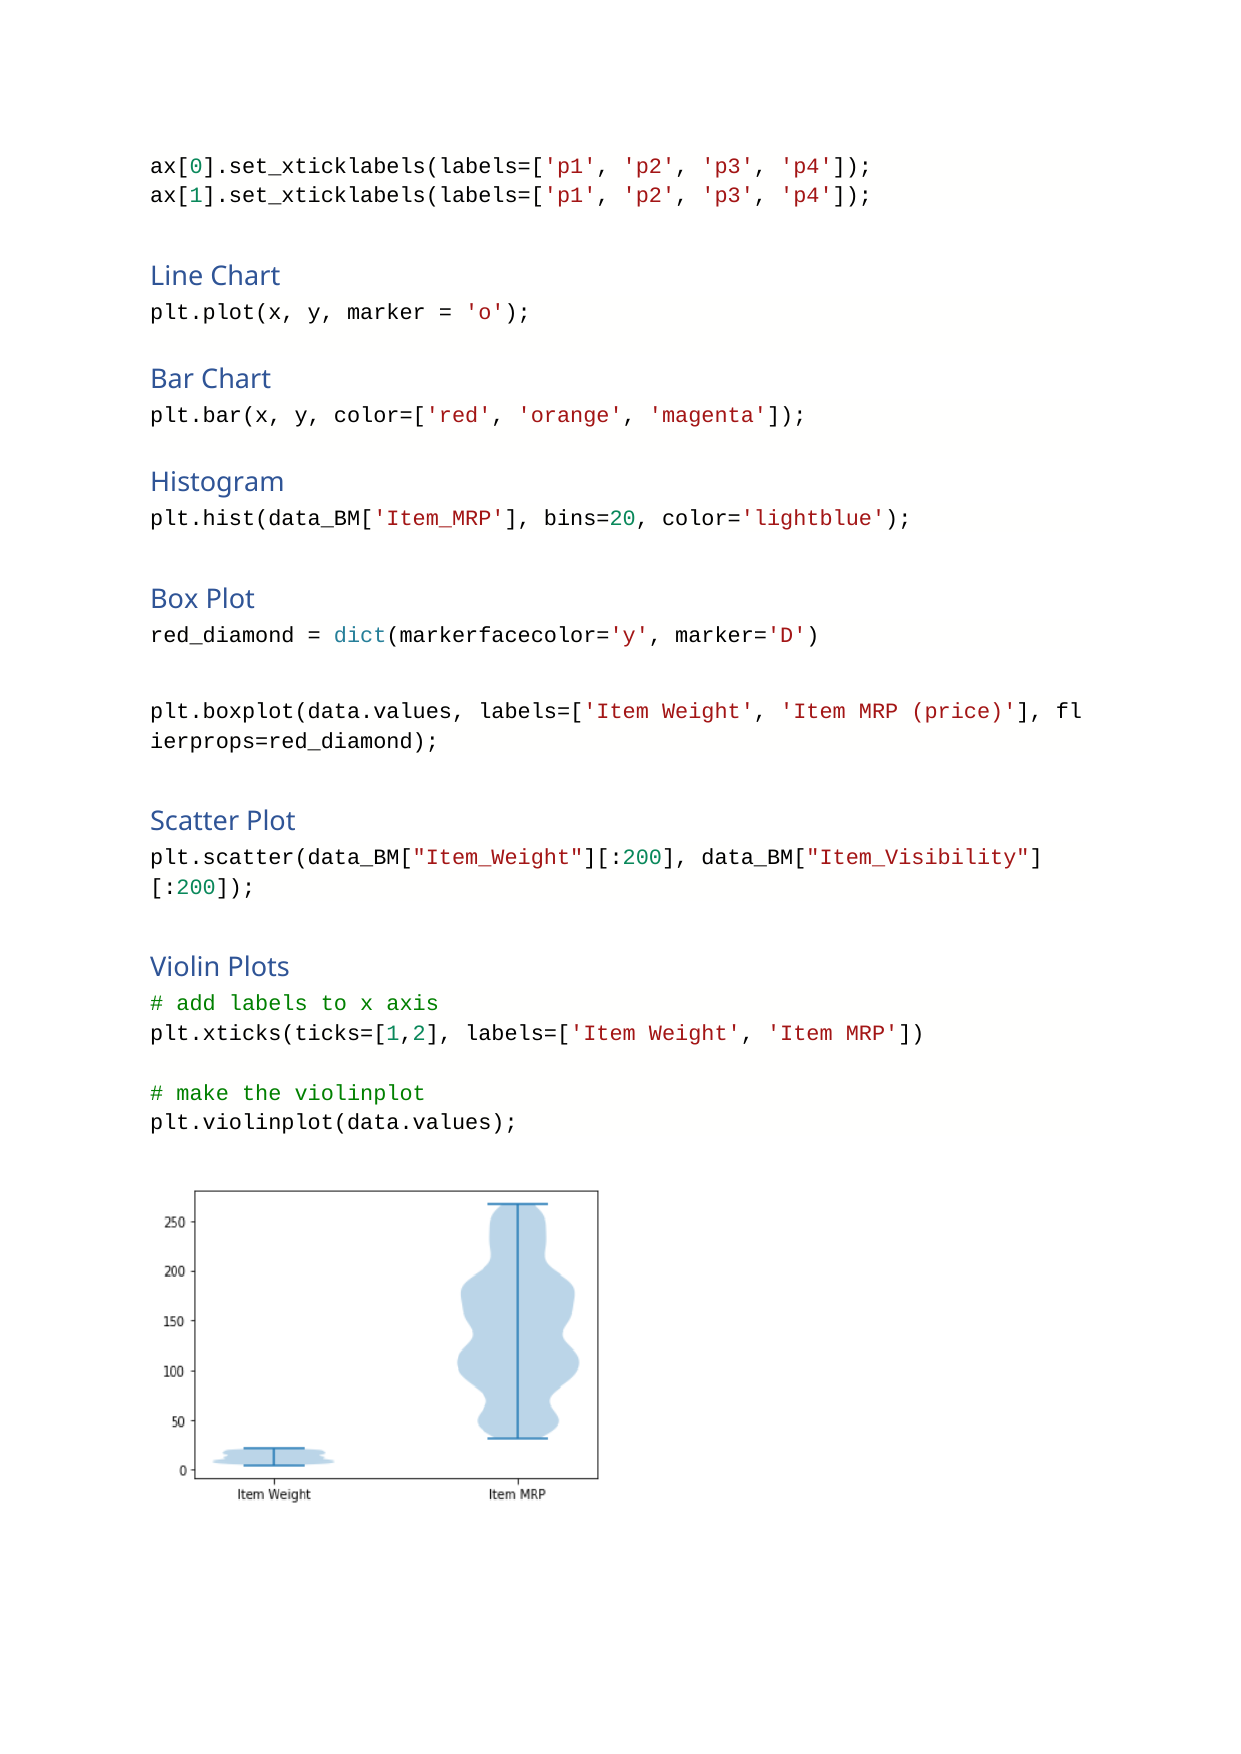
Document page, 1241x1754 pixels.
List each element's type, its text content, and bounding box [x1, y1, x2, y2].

text plt.xticks(ticks=[1,2], labels=['Item Weight', 'Item MRP']) [150, 1017, 1090, 1047]
text red_diamond = dict(markerfacecolor='y', marker='D') [150, 619, 1090, 649]
subtitle Bar Chart [150, 359, 1090, 396]
text plt.bar(x, y, color=['red', 'orange', 'magenta']); [150, 399, 1090, 429]
text plt.violinplot(data.values); [150, 1106, 1090, 1136]
text plt.plot(x, y, marker = 'o'); [150, 296, 1090, 326]
picture [150, 1183, 638, 1519]
text # add labels to x axis [150, 988, 1090, 1017]
text ax[1].set_xticklabels(labels=['p1', 'p2', 'p3', 'p4']); [150, 180, 1090, 209]
text ax[0].set_xticklabels(labels=['p1', 'p2', 'p3', 'p4']); [150, 150, 1090, 180]
subtitle Scatter Plot [150, 802, 1090, 839]
subtitle Box Plot [150, 579, 1090, 616]
subtitle Line Chart [150, 256, 1090, 293]
text # make the violinplot [150, 1077, 1090, 1106]
text plt.hist(data_BM['Item_MRP'], bins=20, color='lightblue'); [150, 503, 1090, 532]
subtitle Histogram [150, 463, 1090, 500]
text plt.boxplot(data.values, labels=['Item Weight', 'Item MRP (price)'], flierprops=red_diamond); [150, 696, 1090, 755]
subtitle Violin Plots [150, 948, 1090, 985]
text plt.scatter(data_BM["Item_Weight"][:200], data_BM["Item_Visibility"][:200]); [150, 842, 1090, 901]
